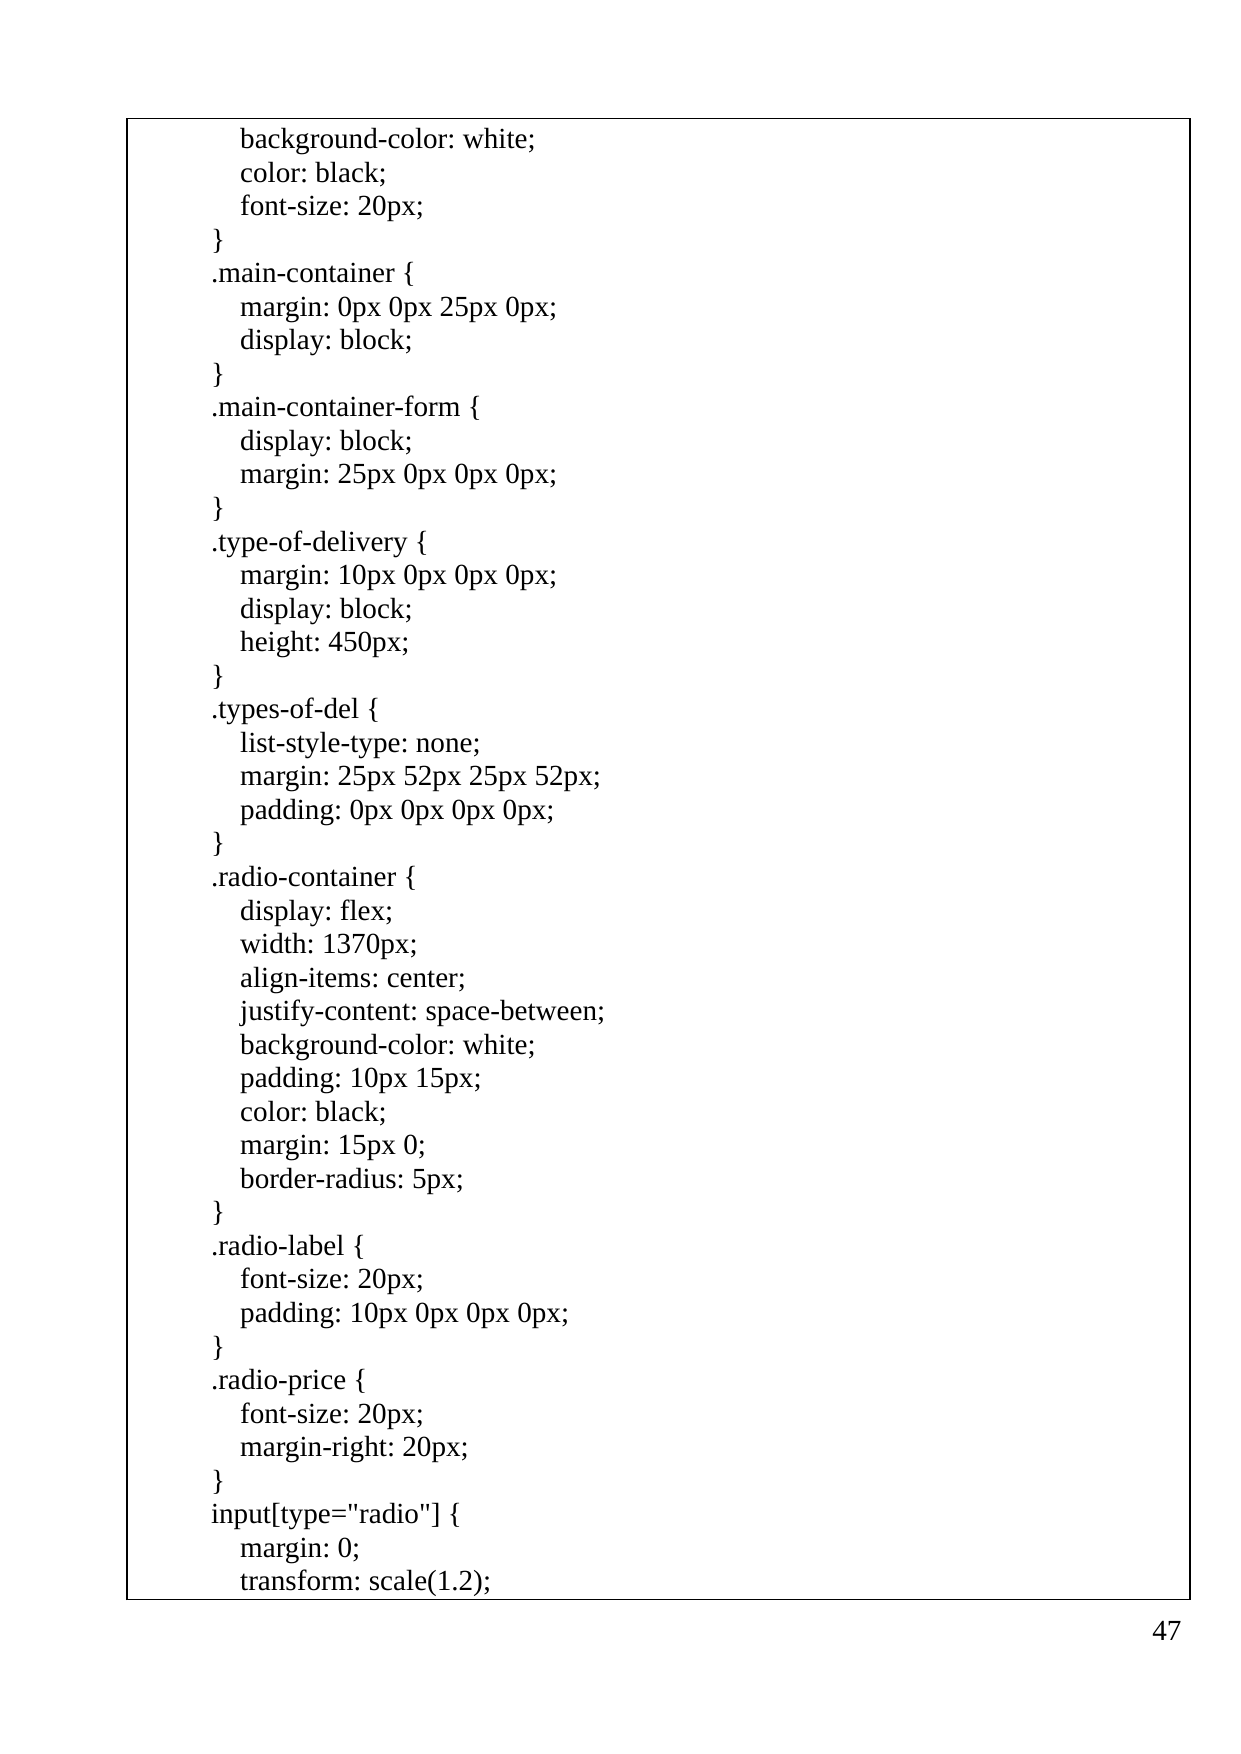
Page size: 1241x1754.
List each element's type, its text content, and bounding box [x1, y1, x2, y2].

text font-size: 20px; [136, 1262, 1181, 1295]
text font-size: 20px; [136, 188, 1181, 222]
text transform: scale(1.2); [128, 1560, 1189, 1599]
text } [136, 826, 1181, 859]
text height: 450px; [136, 624, 1181, 658]
text margin-right: 20px; [136, 1429, 1181, 1463]
text } [136, 1329, 1181, 1362]
text } [136, 658, 1181, 691]
text .main-container { [136, 255, 1181, 289]
text margin: 25px 0px 0px 0px; [136, 457, 1181, 490]
text .types-of-del { [136, 691, 1181, 725]
text color: black; [136, 1094, 1181, 1127]
text width: 1370px; [136, 926, 1181, 960]
text } [136, 1194, 1181, 1228]
text .radio-label { [136, 1228, 1181, 1262]
text display: block; [136, 322, 1181, 356]
text padding: 10px 0px 0px 0px; [136, 1295, 1181, 1329]
text padding: 0px 0px 0px 0px; [136, 792, 1181, 826]
text background-color: white; [136, 1027, 1181, 1060]
text display: block; [136, 423, 1181, 457]
text background-color: white; [128, 119, 1189, 155]
text margin: 0; [136, 1530, 1181, 1560]
text .main-container-form { [136, 389, 1181, 423]
text margin: 0px 0px 25px 0px; [136, 289, 1181, 322]
text font-size: 20px; [136, 1396, 1181, 1429]
text display: flex; [136, 893, 1181, 926]
text margin: 10px 0px 0px 0px; [136, 557, 1181, 591]
text } [136, 222, 1181, 255]
text .radio-price { [136, 1362, 1181, 1396]
text align-items: center; [136, 960, 1181, 993]
text border-radius: 5px; [136, 1161, 1181, 1194]
text } [136, 1463, 1181, 1496]
text margin: 25px 52px 25px 52px; [136, 758, 1181, 792]
text input[type="radio"] { [136, 1496, 1181, 1530]
text margin: 15px 0; [136, 1127, 1181, 1161]
text justify-content: space-between; [136, 993, 1181, 1027]
text display: block; [136, 591, 1181, 624]
text .radio-container { [136, 859, 1181, 893]
text list-style-type: none; [136, 725, 1181, 758]
text padding: 10px 15px; [136, 1060, 1181, 1094]
text } [136, 490, 1181, 524]
text color: black; [136, 155, 1181, 188]
text } [136, 356, 1181, 389]
text .type-of-delivery { [136, 524, 1181, 557]
